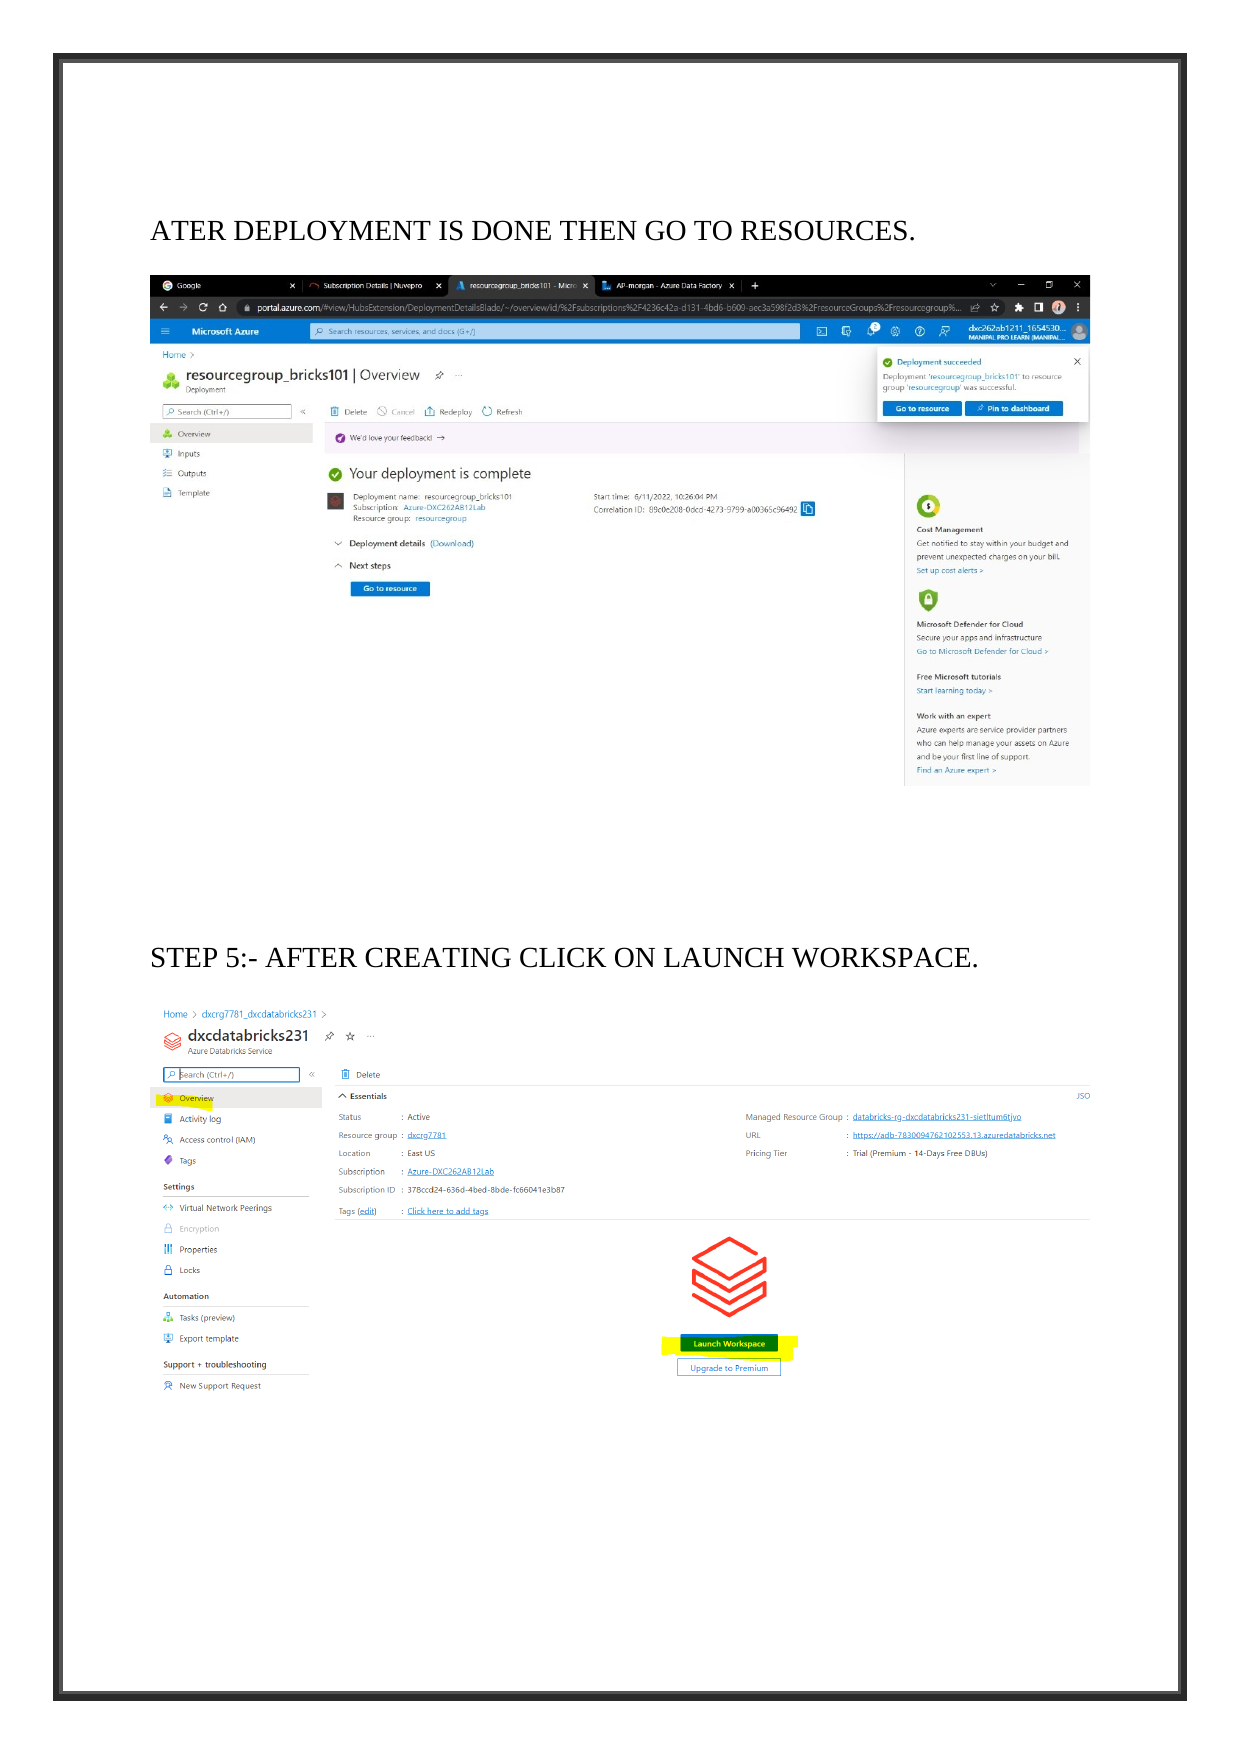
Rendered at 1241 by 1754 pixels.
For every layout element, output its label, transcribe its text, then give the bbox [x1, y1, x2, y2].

text STEP 5:- AFTER CREATING CLICK ON LAUNCH WORKSPACE. [150, 940, 1090, 973]
picture [150, 275, 1091, 786]
picture [150, 1002, 1091, 1391]
text ATER DEPLOYMENT IS DONE THEN GO TO RESOURCES. [150, 213, 1090, 246]
